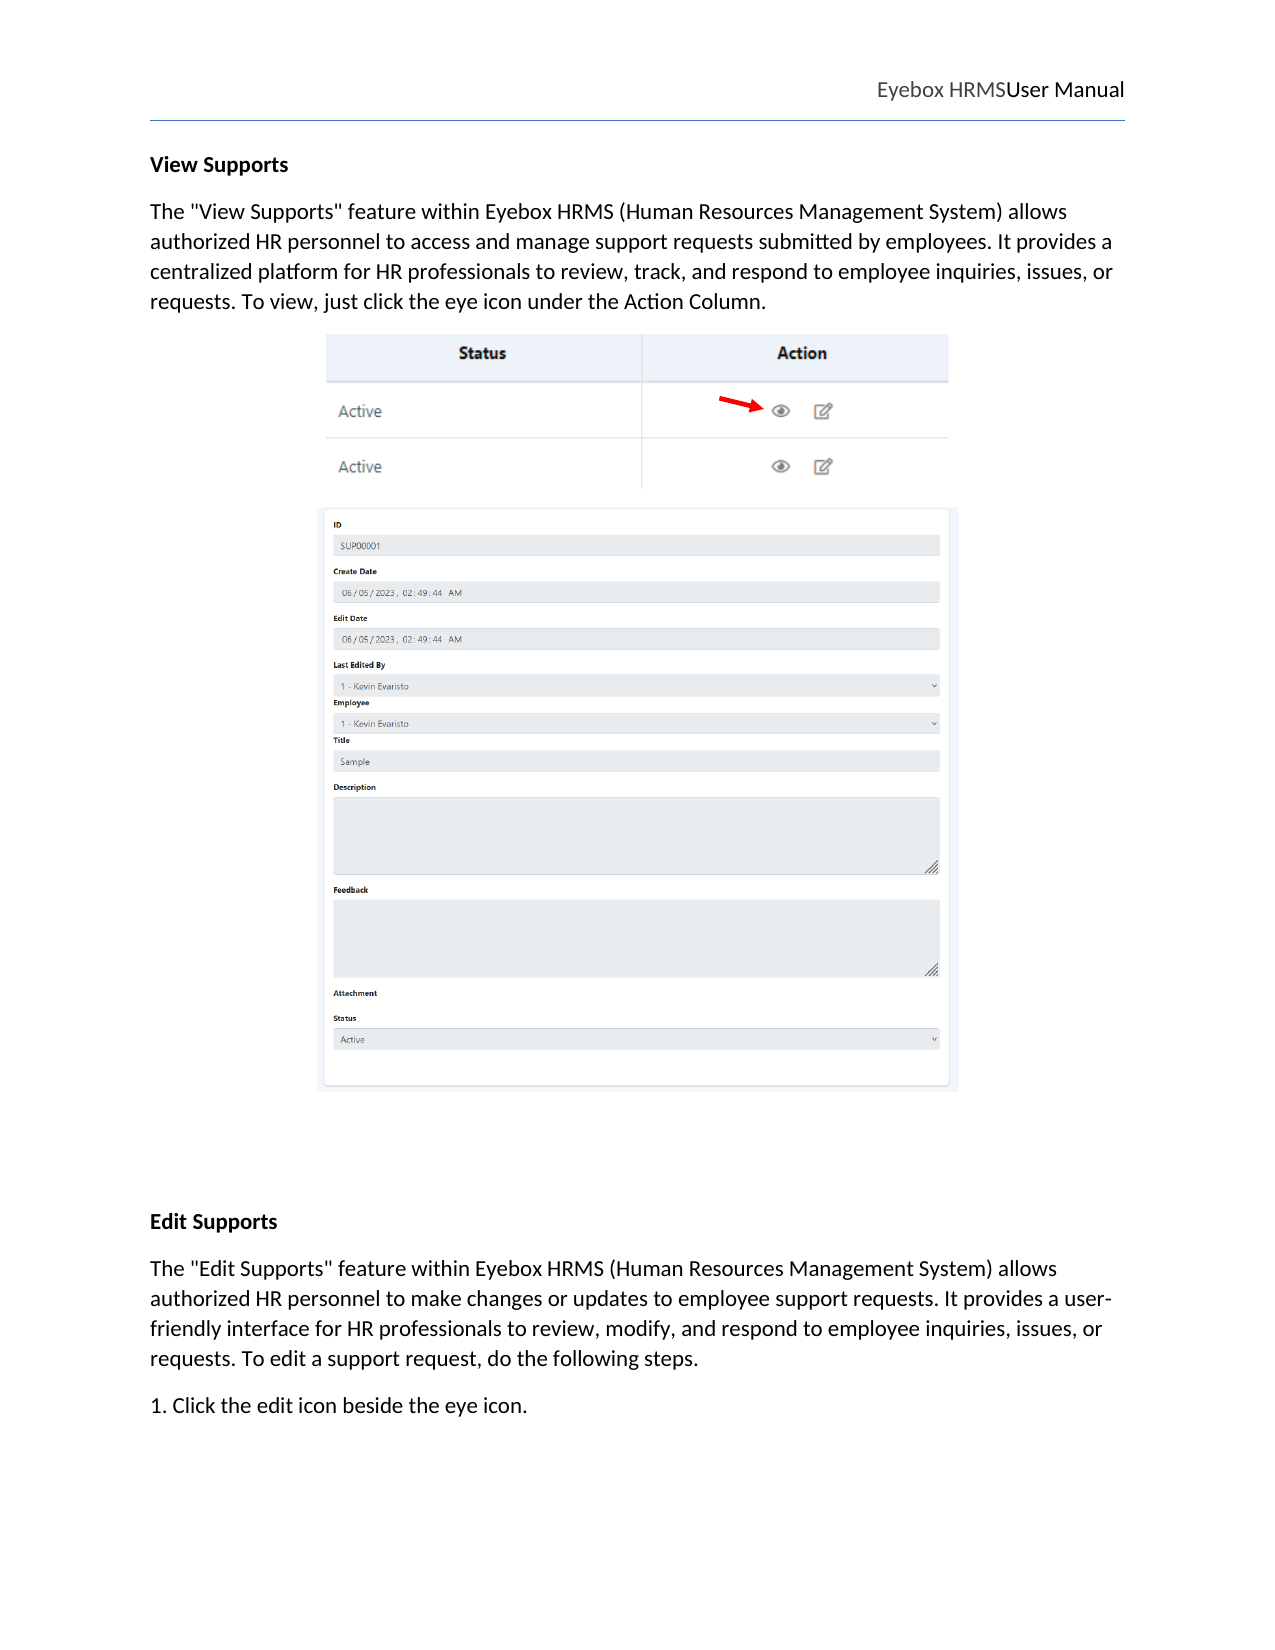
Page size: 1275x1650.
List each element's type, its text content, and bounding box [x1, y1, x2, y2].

text Edit Supports [150, 1207, 1125, 1235]
text The "Edit Supports" feature within Eyebox HRMS (Human Resources Management System) allows authorized HR personnel to make changes or updates to employee support requests. It provides a user-friendly interface for HR professionals to review, modify, and respond to employee inquiries, issues, or requests. To edit a support request, do the following steps. [150, 1254, 1125, 1372]
text View Supports [150, 150, 1125, 178]
text The "View Supports" feature within Eyebox HRMS (Human Resources Management System) allows authorized HR personnel to access and manage support requests submitted by employees. It provides a centralized platform for HR professionals to review, track, and respond to employee inquiries, issues, or requests. To view, just click the eye icon under the Action Column. [150, 197, 1125, 316]
picture [326, 334, 949, 489]
text 1. Click the edit icon beside the eye icon. [150, 1391, 1125, 1419]
picture [316, 507, 959, 1092]
